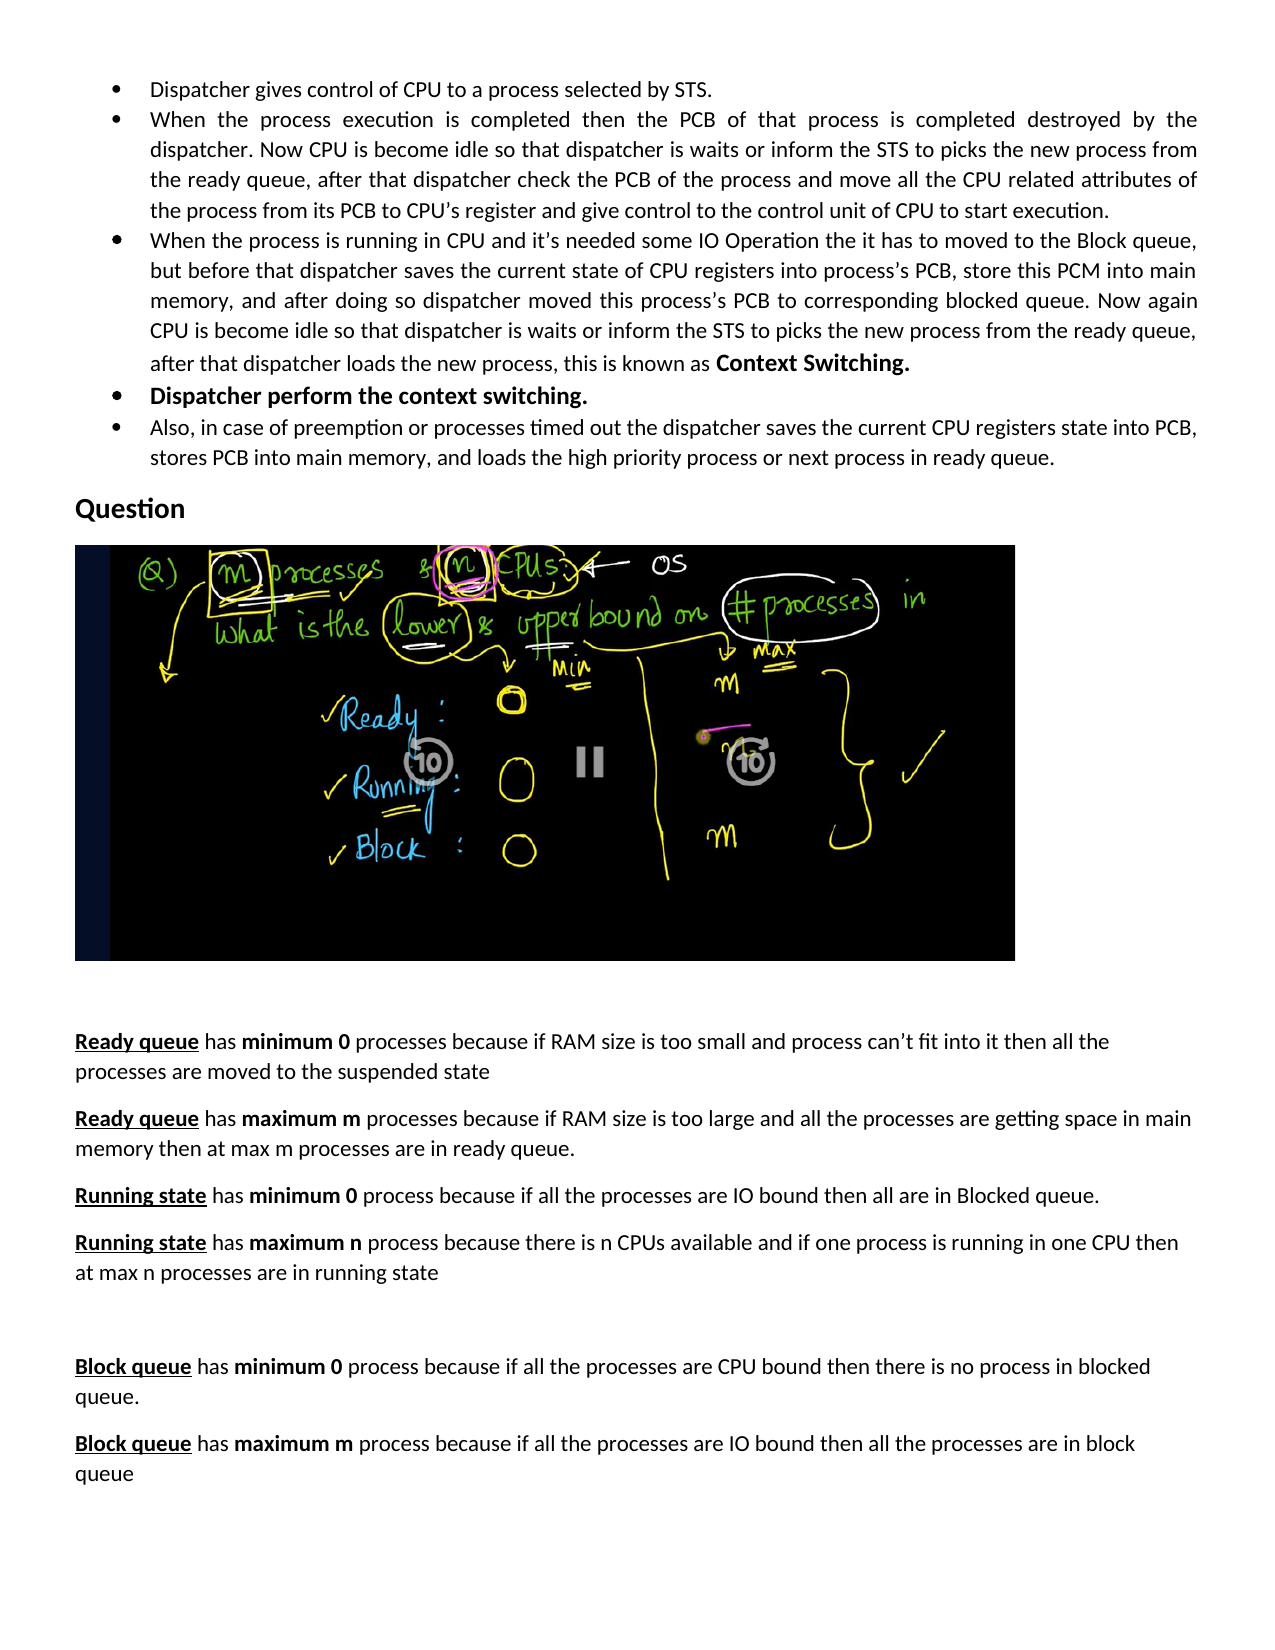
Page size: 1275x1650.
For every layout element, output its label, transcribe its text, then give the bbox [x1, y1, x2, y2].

text Ready queue has minimum 0 processes because if RAM size is too small and process can’t fit into it then all the processes are moved to the suspended state [75, 1027, 1200, 1085]
list Dispatcher gives control of CPU to a process selected by STS. [112, 75, 1200, 103]
text Running state has minimum 0 process because if all the processes are IO bound then all are in Blocked queue. [75, 1181, 1200, 1209]
text Ready queue has maximum m processes because if RAM size is too large and all the processes are getting space in main memory then at max m processes are in ready queue. [75, 1104, 1200, 1162]
text Block queue has maximum m process because if all the processes are IO bound then all the processes are in block queue [75, 1429, 1200, 1487]
list Dispatcher perform the context switching. [112, 380, 1200, 411]
text Block queue has minimum 0 process because if all the processes are CPU bound then there is no process in blocked queue. [75, 1352, 1200, 1410]
list When the process is running in CPU and it’s needed some IO Operation the it has to moved to the Block queue, but before that dispatcher saves the current state of CPU registers into process’s PCB, store this PCM into main memory, and after doing so dispatcher moved this process’s PCB to corresponding blocked queue. Now again CPU is become idle so that dispatcher is waits or inform the STS to picks the new process from the ready queue, after that dispatcher loads the new process, this is known as Context Switching. [112, 226, 1200, 378]
list Also, in case of preemption or processes timed out the dispatcher saves the current CPU registers state into PCB, stores PCB into main memory, and loads the high priority process or next process in ready queue. [112, 413, 1200, 471]
list When the process execution is completed then the PCB of that process is completed destroyed by the dispatcher. Now CPU is become idle so that dispatcher is waits or inform the STS to picks the new process from the ready queue, after that dispatcher check the PCB of the process and move all the CPU related attributes of the process from its PCB to CPU’s register and give control to the control unit of CPU to start execution. [112, 105, 1200, 224]
text Running state has maximum n process because there is n CPUs available and if one process is running in one CPU then at max n processes are in running state [75, 1228, 1200, 1286]
text Question [75, 490, 1200, 526]
picture [75, 545, 1016, 961]
